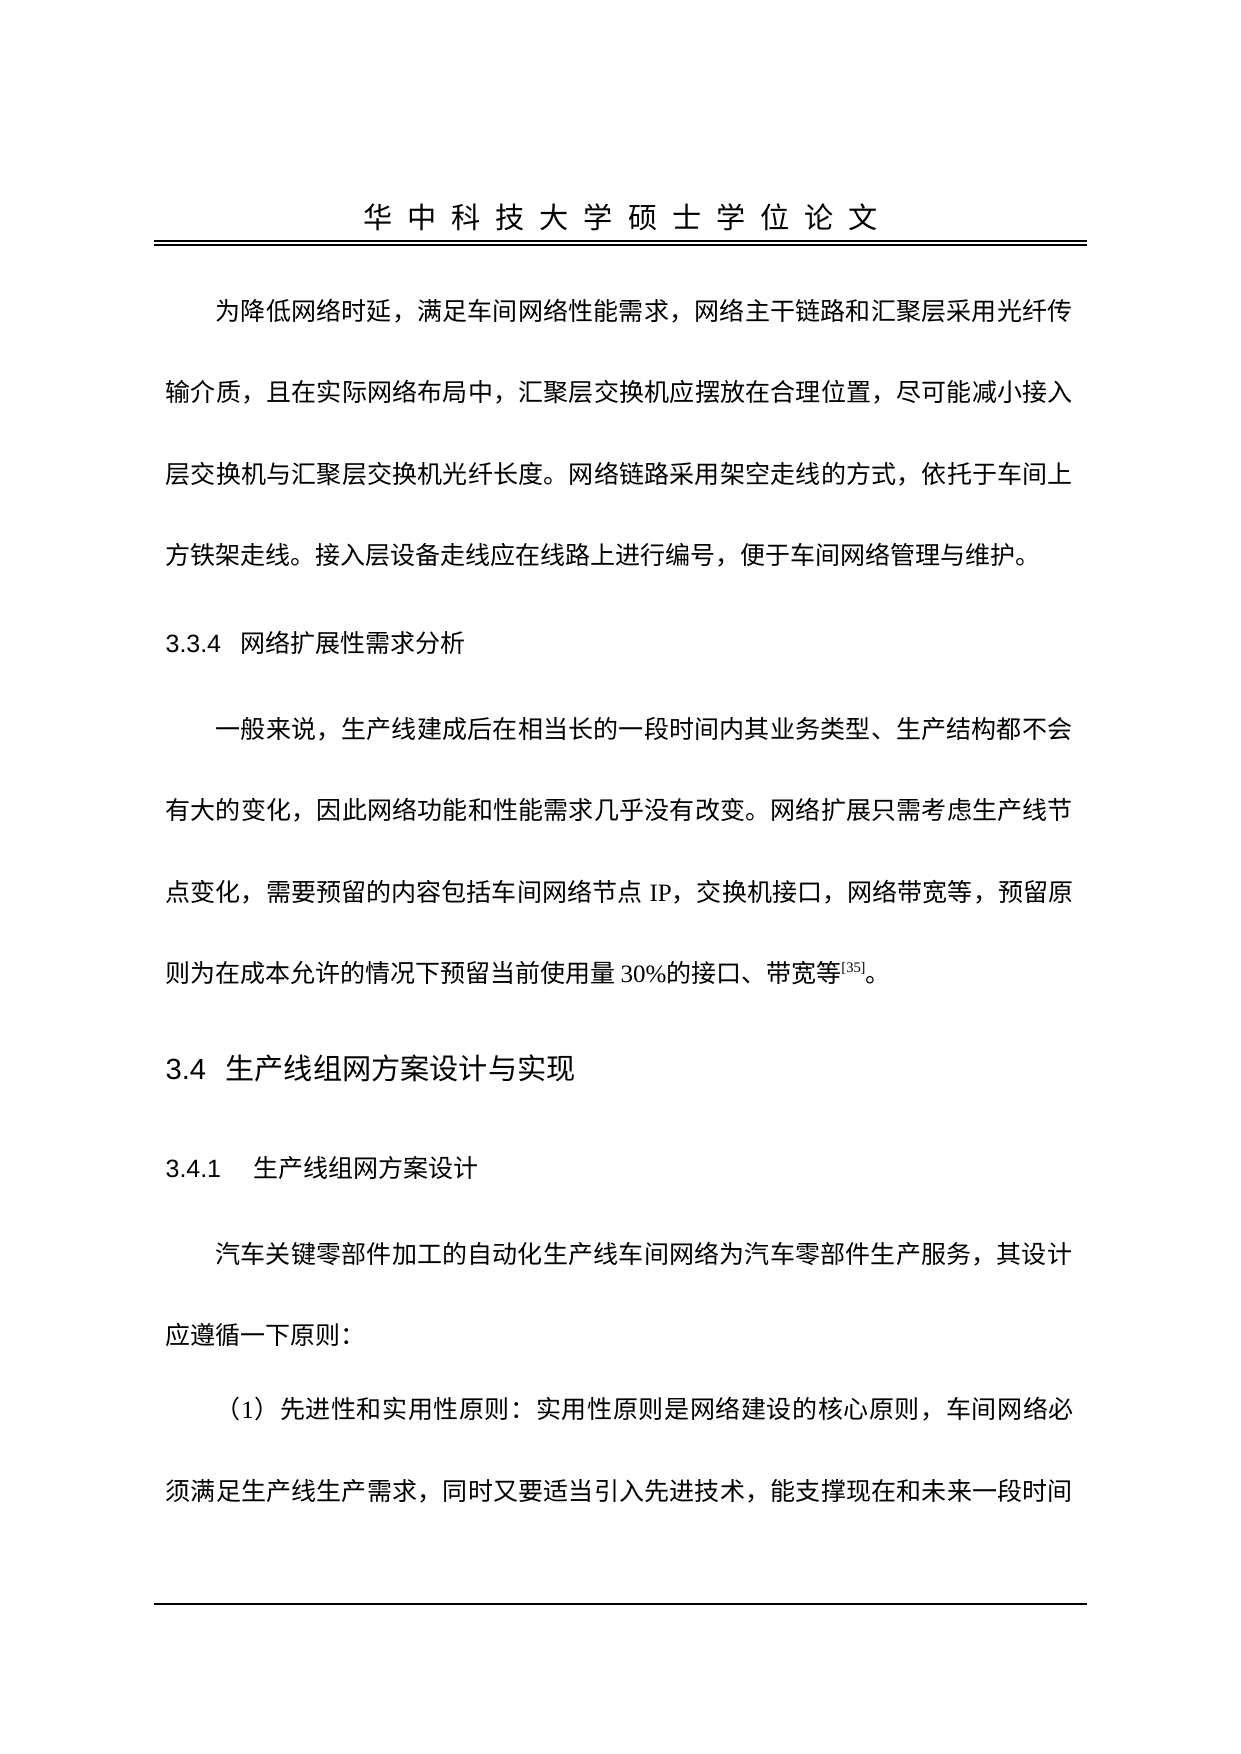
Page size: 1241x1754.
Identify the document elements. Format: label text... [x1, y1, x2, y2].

text 为降低网络时延，满足车间网络性能需求，网络主干链路和汇聚层采用光纤传输介质，且在实际网络布局中，汇聚层交换机应摆放在合理位置，尽可能减小接入层交换机与汇聚层交换机光纤长度。网络链路采用架空走线的方式，依托于车间上方铁架走线。接入层设备走线应在线路上进行编号，便于车间网络管理与维护。 [165, 277, 1075, 586]
text 一般来说，生产线建成后在相当长的一段时间内其业务类型、生产结构都不会有大的变化，因此网络功能和性能需求几乎没有改变。网络扩展只需考虑生产线节点变化，需要预留的内容包括车间网络节点IP，交换机接口，网络带宽等，预留原则为在成本允许的情况下预留当前使用量30%的接口、带宽等[35]。 [165, 695, 1075, 1004]
subtitle 网络扩展性需求分析 [165, 609, 1075, 674]
subtitle 生产线组网方案设计与实现 [165, 1034, 1075, 1099]
text 汽车关键零部件加工的自动化生产线车间网络为汽车零部件生产服务，其设计应遵循一下原则： [165, 1220, 1075, 1366]
subtitle 生产线组网方案设计 [165, 1134, 1075, 1199]
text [165, 1376, 1075, 1522]
